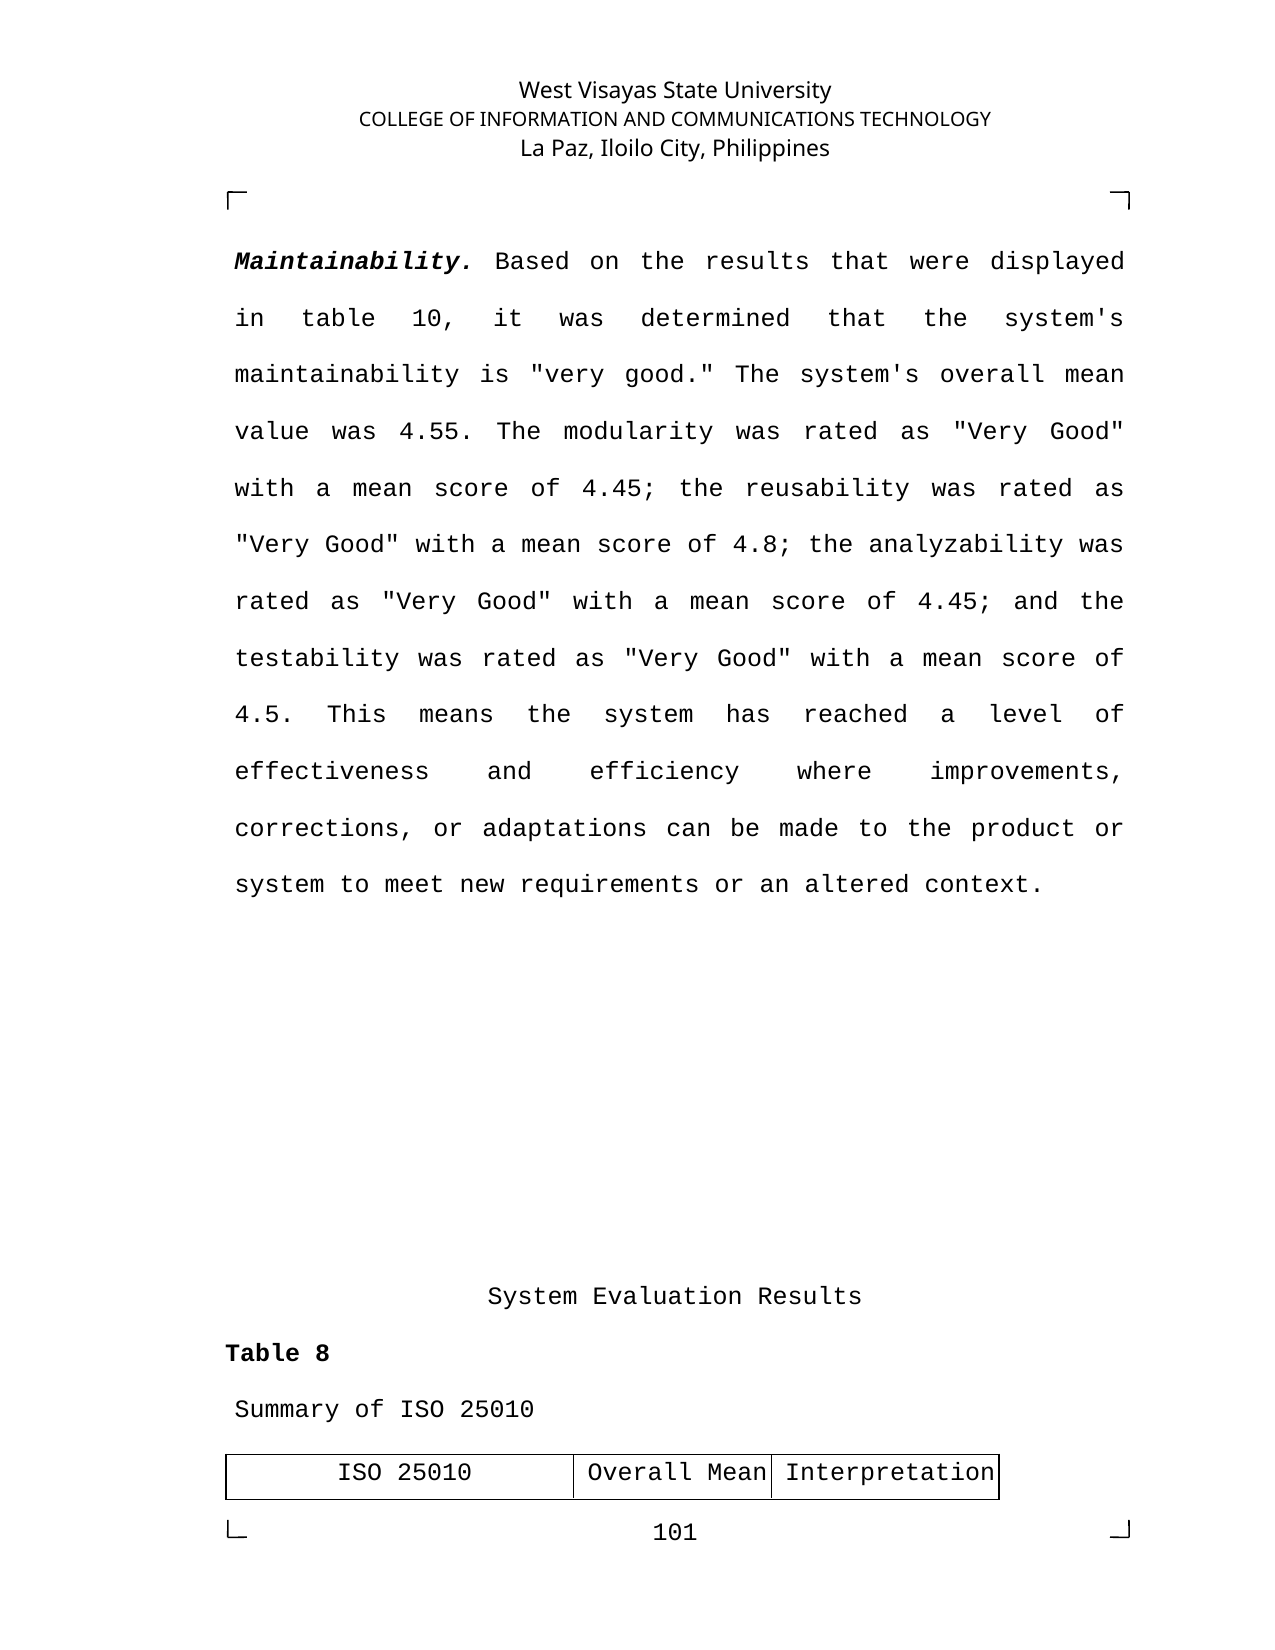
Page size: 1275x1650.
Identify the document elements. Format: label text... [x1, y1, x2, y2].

text Table 8 [225, 1340, 1125, 1368]
table_header ISO 25010 [227, 1455, 573, 1498]
text Summary of ISO 25010 [234, 1397, 1125, 1425]
table_header Interpretation [772, 1455, 998, 1498]
table_header Overall Mean [574, 1455, 771, 1498]
text Maintainability. Based on the results that were displayed in table 10, it was determined that the system's maintainability is "very good." The system's overall mean value was 4.55. The modularity was rated as "Very Good" with a mean score of 4.45; the reusability was rated as "Very Good" with a mean score of 4.8; the analyzability was rated as "Very Good" with a mean score of 4.45; and the testability was rated as "Very Good" with a mean score of 4.5. This means the system has reached a level of effectiveness and efficiency where improvements, corrections, or adaptations can be made to the product or system to meet new requirements or an altered context. [234, 248, 1125, 900]
text System Evaluation Results [225, 1283, 1125, 1312]
